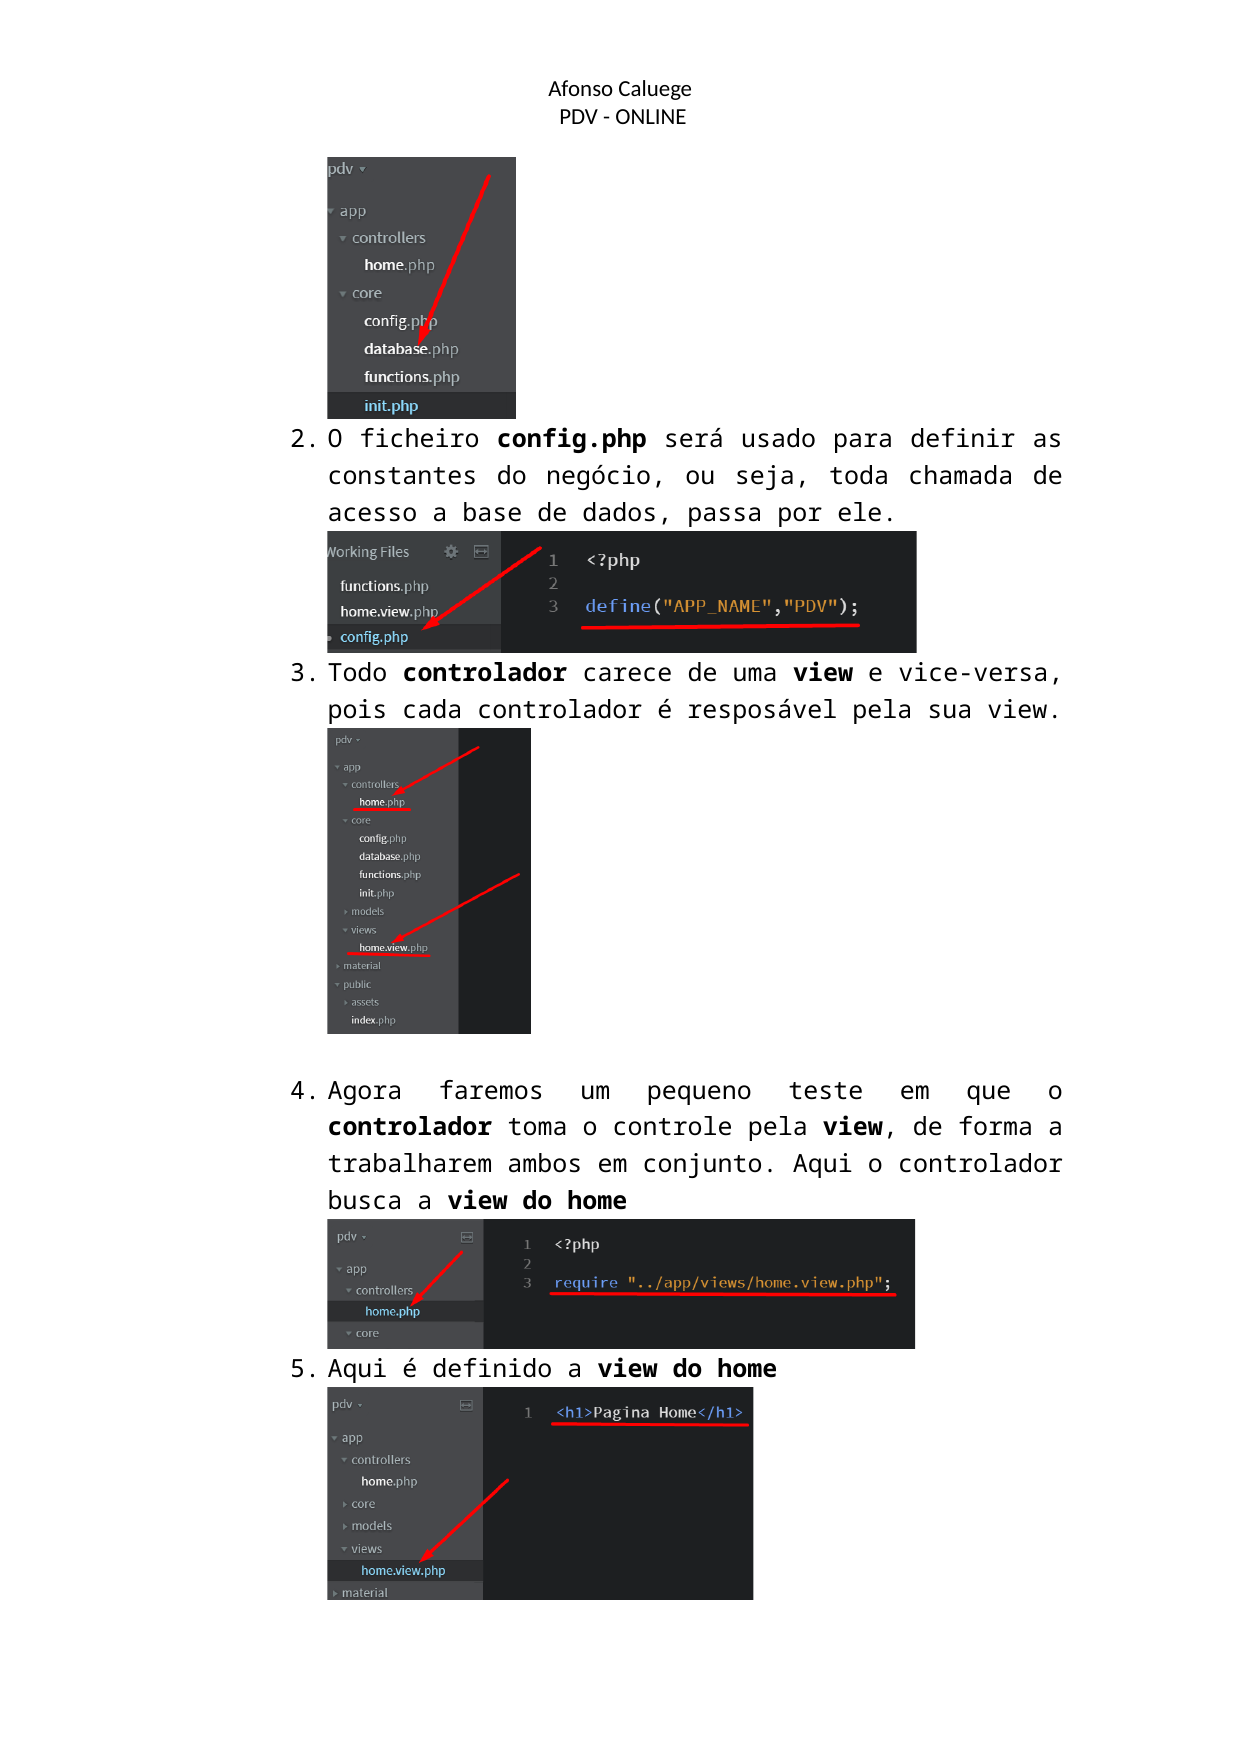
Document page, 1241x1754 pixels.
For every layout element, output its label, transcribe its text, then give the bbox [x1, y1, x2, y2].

picture [327, 1219, 916, 1349]
list Aqui é definido a view do home [290, 1351, 1063, 1385]
list Agora faremos um pequeno teste em que o controlador toma o controle pela view, de forma a trabalharem ambos em conjunto. Aqui o controlador busca a view do home [290, 1072, 1063, 1217]
picture [327, 157, 516, 419]
list O ficheiro config.php será usado para definir as constantes do negócio, ou seja, toda chamada de acesso a base de dados, passa por ele. [290, 421, 1063, 528]
picture [327, 1387, 754, 1600]
picture [327, 531, 917, 653]
picture [327, 728, 531, 1034]
list Todo controlador carece de uma view e vice-versa, pois cada controlador é resposável pela sua view. [290, 654, 1063, 725]
